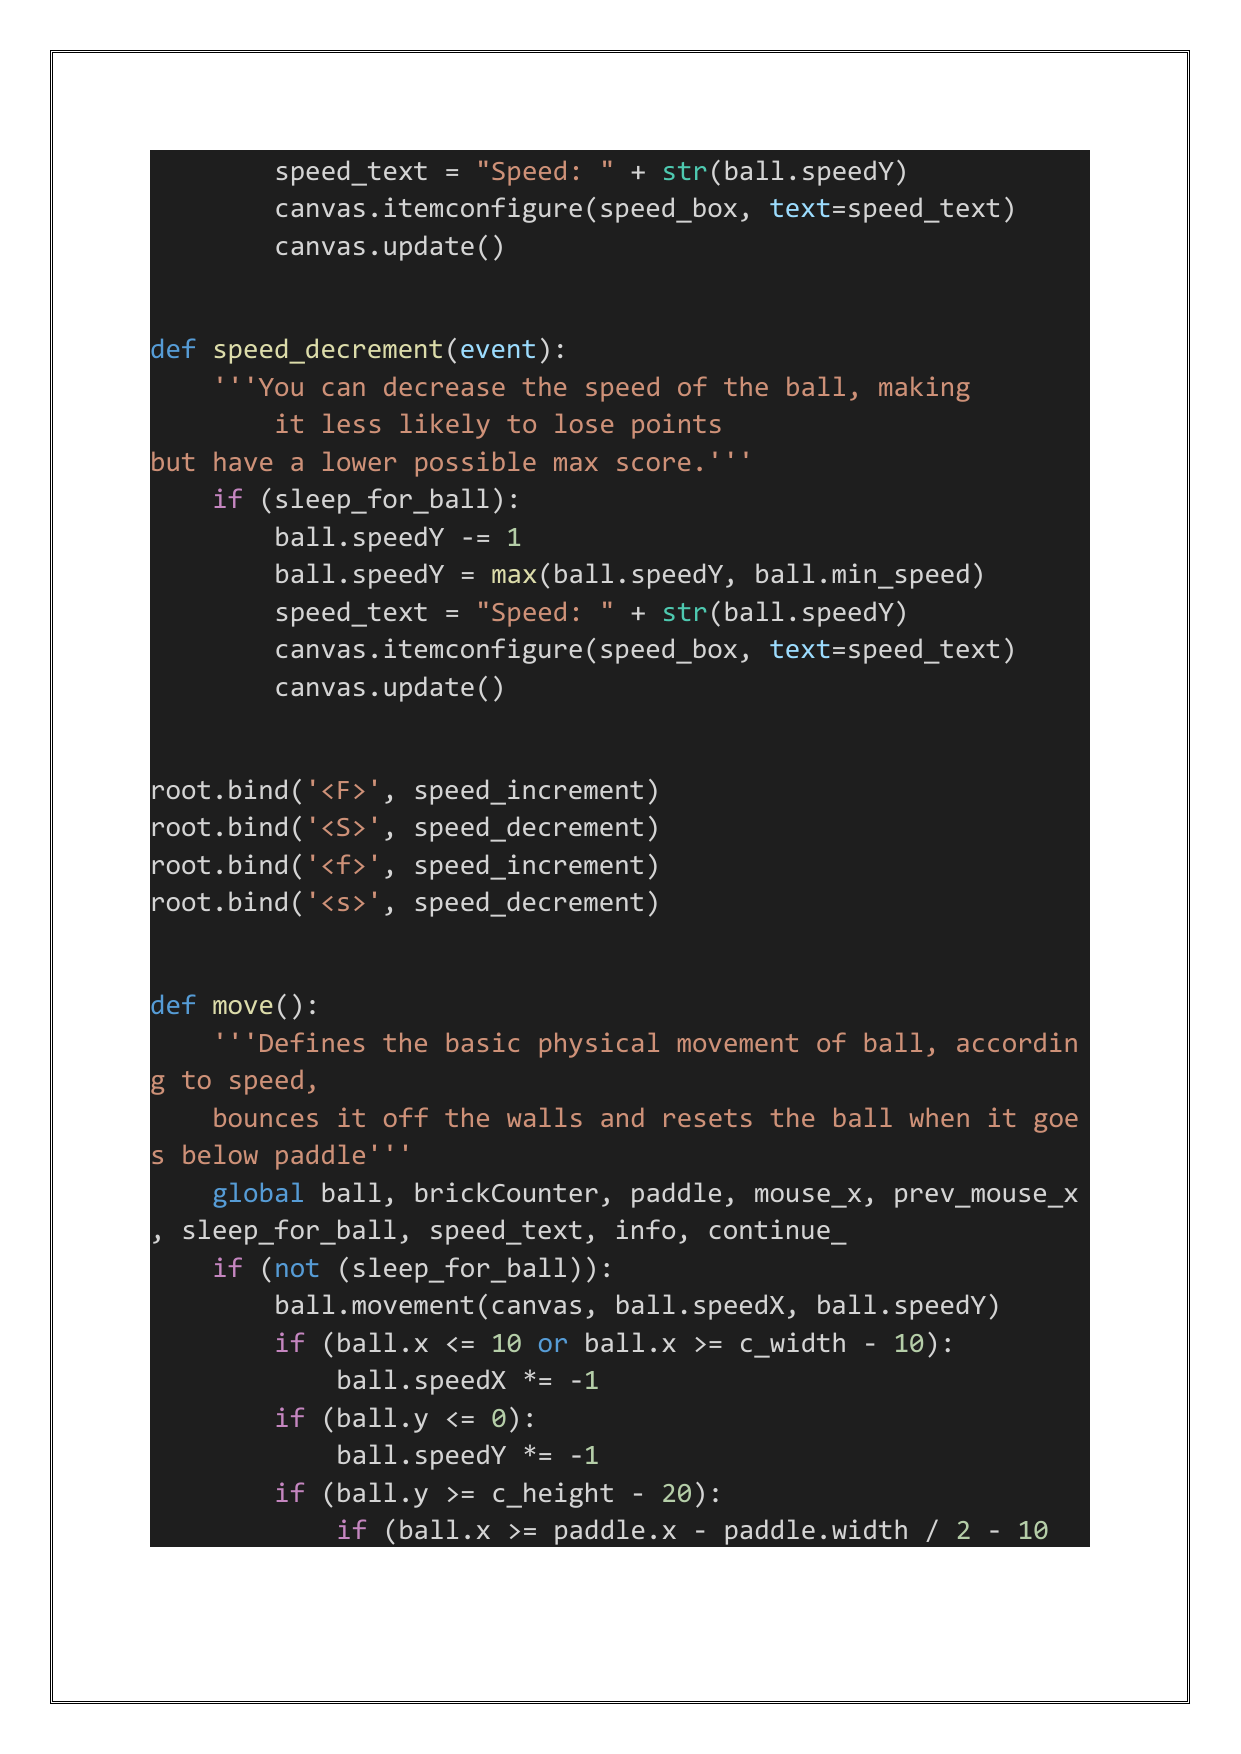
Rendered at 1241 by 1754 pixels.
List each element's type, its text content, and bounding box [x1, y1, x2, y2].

text ball.movement(canvas, ball.speedX, ball.speedY) [150, 1284, 1090, 1322]
text it less likely to lose points but have a lower possible max score.''' [150, 403, 1090, 478]
text '''Defines the basic physical movement of ball, according to speed, [150, 1022, 1090, 1097]
text ball.speedY *= -1 [150, 1434, 1090, 1472]
text if (ball.x <= 10 or ball.x >= c_width - 10): [150, 1322, 1090, 1359]
text root.bind('<f>', speed_increment) [150, 844, 1090, 881]
text canvas.update() [150, 666, 1090, 703]
text if (ball.y <= 0): [150, 1397, 1090, 1434]
text if (sleep_for_ball): [150, 478, 1090, 516]
text def speed_decrement(event): [150, 328, 1090, 366]
text root.bind('<S>', speed_decrement) [150, 806, 1090, 844]
text speed_text = "Speed: " + str(ball.speedY) [150, 591, 1090, 628]
text ball.speedY = max(ball.speedY, ball.min_speed) [150, 553, 1090, 591]
text global ball, brickCounter, paddle, mouse_x, prev_mouse_x, sleep_for_ball, speed_text, info, continue_ [150, 1172, 1090, 1247]
text root.bind('<F>', speed_increment) [150, 769, 1090, 806]
text root.bind('<s>', speed_decrement) [150, 881, 1090, 919]
text if (not (sleep_for_ball)): [150, 1247, 1090, 1284]
text speed_text = "Speed: " + str(ball.speedY) [150, 150, 1090, 187]
text bounces it off the walls and resets the ball when it goes below paddle''' [150, 1097, 1090, 1172]
text def move(): [150, 984, 1090, 1022]
text ball.speedX *= -1 [150, 1359, 1090, 1397]
text canvas.itemconfigure(speed_box, text=speed_text) [150, 187, 1090, 225]
text canvas.itemconfigure(speed_box, text=speed_text) [150, 628, 1090, 666]
text if (ball.x >= paddle.x - paddle.width / 2 - 10 [150, 1509, 1090, 1547]
text ball.speedY -= 1 [150, 516, 1090, 553]
text '''You can decrease the speed of the ball, making [150, 366, 1090, 403]
text canvas.update() [150, 225, 1090, 262]
text if (ball.y >= c_height - 20): [150, 1472, 1090, 1509]
